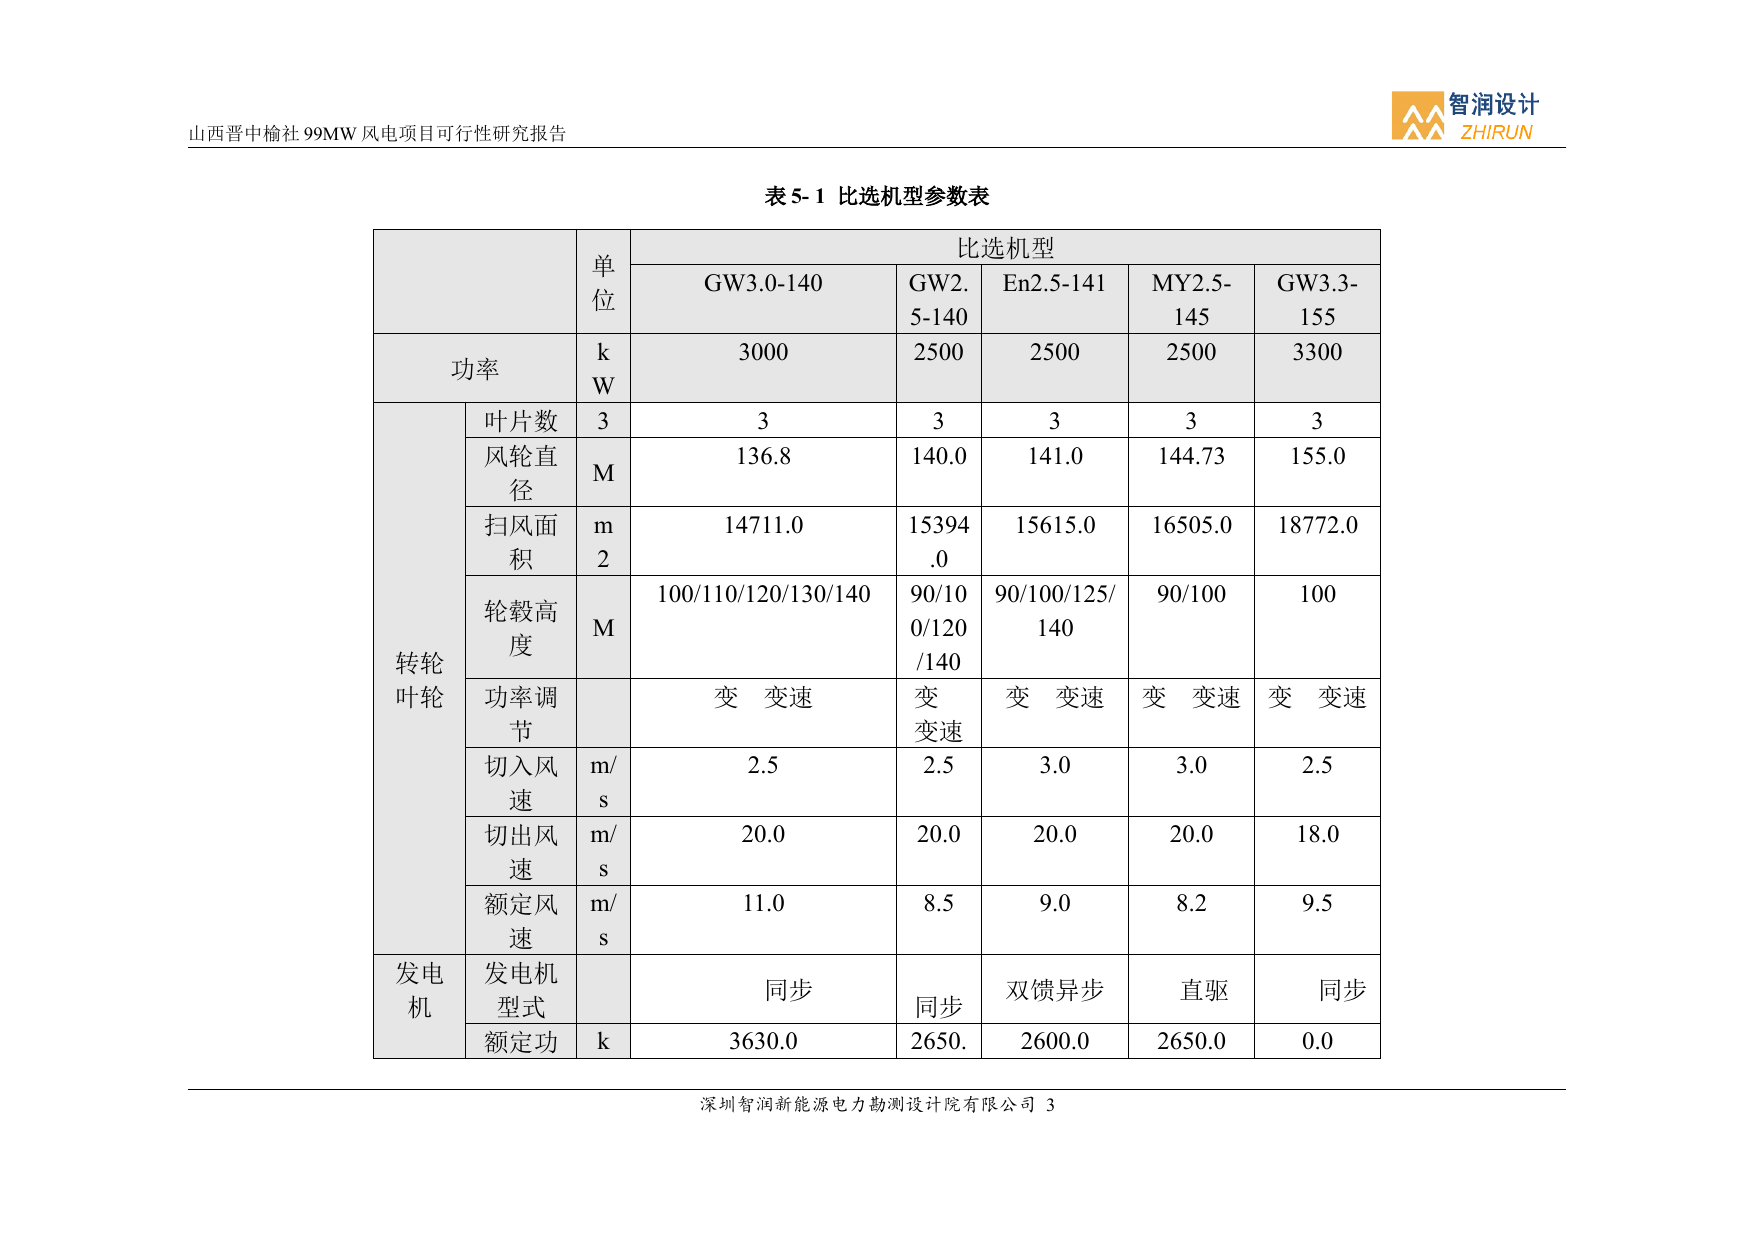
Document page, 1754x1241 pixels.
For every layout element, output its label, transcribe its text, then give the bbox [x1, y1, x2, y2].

table_cell 20.0 [982, 817, 1128, 885]
table_cell 136.8 [631, 438, 896, 506]
table_cell 2.5 [1255, 748, 1380, 816]
table_cell 90/100 [1129, 576, 1254, 678]
table_header 单位 [577, 230, 630, 333]
table_cell 155.0 [1255, 438, 1380, 506]
table_cell 3000 [631, 334, 896, 402]
table_cell 20.0 [897, 817, 981, 885]
table_cell 发电机 [374, 955, 465, 1058]
table_header 比选机型 [631, 230, 1380, 264]
table_cell 2600.0 [982, 1024, 1128, 1058]
table_cell 2650.0 [1129, 1024, 1254, 1058]
table_cell 3300 [1255, 334, 1380, 402]
table_cell 15394.0 [897, 507, 981, 575]
table_cell m2 [577, 507, 630, 575]
table_cell 15615.0 [982, 507, 1128, 575]
table_cell 20.0 [631, 817, 896, 885]
table_cell 18772.0 [1255, 507, 1380, 575]
table_cell 2500 [982, 334, 1128, 402]
table_cell 转轮叶轮 [374, 403, 465, 954]
table_cell 16505.0 [1129, 507, 1254, 575]
table_cell 2650.0 [897, 1024, 981, 1058]
table_cell 14711.0 [631, 507, 896, 575]
table_cell 额定功率 [466, 1024, 576, 1058]
table_cell 3 [1255, 403, 1380, 437]
table_cell 发电机型式 [466, 955, 576, 1023]
table_cell kW [577, 1024, 630, 1058]
table_cell kW [577, 334, 630, 402]
table_cell 8.2 [1129, 886, 1254, 954]
table_cell 141.0 [982, 438, 1128, 506]
table_cell 额定风速 [466, 886, 576, 954]
table_cell 9.0 [982, 886, 1128, 954]
table_cell 9.5 [1255, 886, 1380, 954]
table_cell M [577, 438, 630, 506]
table_cell GW3.3-155 [1255, 265, 1380, 333]
table_cell [577, 955, 630, 1023]
table_cell 144.73 [1129, 438, 1254, 506]
table_cell 永磁同步 [1255, 955, 1380, 1023]
table_cell [577, 679, 630, 747]
table_cell 变桨变速 [631, 679, 896, 747]
table_cell 3.0 [1129, 748, 1254, 816]
table_cell 半直驱 [1129, 955, 1254, 1023]
table_cell 功率调节 [466, 679, 576, 747]
table_cell m/s [577, 817, 630, 885]
table_cell m/s [577, 748, 630, 816]
table_cell 3630.0 [631, 1024, 896, 1058]
table_cell 风轮直径 [466, 438, 576, 506]
table_cell 变桨变速 [1255, 679, 1380, 747]
table_cell 2500 [897, 334, 981, 402]
table_cell 90/100/125/140 [982, 576, 1128, 678]
table_cell 140.0 [897, 438, 981, 506]
table_cell 100/110/120/130/140 [631, 576, 896, 678]
table_cell M [577, 576, 630, 678]
table_cell En2.5-141 [982, 265, 1128, 333]
table_header [374, 230, 576, 333]
table_cell 切入风速 [466, 748, 576, 816]
table_cell 永磁同步 [631, 955, 896, 1023]
table_cell 叶片数 [466, 403, 576, 437]
table_cell 双馈异步 [982, 955, 1128, 1023]
table_cell 3 [1129, 403, 1254, 437]
table_cell 90/100/120/140 [897, 576, 981, 678]
table_cell 3 [631, 403, 896, 437]
table_cell 切出风速 [466, 817, 576, 885]
table_cell MY2.5-145 [1129, 265, 1254, 333]
table_cell 0.0 [1255, 1024, 1380, 1058]
table_cell GW3.0-140 [631, 265, 896, 333]
table_cell 功率 [374, 334, 576, 402]
table_cell 轮毂高度 [466, 576, 576, 678]
table_cell 11.0 [631, 886, 896, 954]
table_cell 变桨变速 [982, 679, 1128, 747]
text 表5- 1 比选机型参数表 [187, 178, 1566, 212]
picture [1391, 88, 1539, 141]
table_cell 2.5 [897, 748, 981, 816]
table_cell 永磁同步 [897, 955, 981, 1023]
table_cell 2.5 [631, 748, 896, 816]
table_cell 100 [1255, 576, 1380, 678]
table_cell 2500 [1129, 334, 1254, 402]
table_cell 3 [577, 403, 630, 437]
table_cell GW2.5-140 [897, 265, 981, 333]
table_cell 3.0 [982, 748, 1128, 816]
table_cell 3 [897, 403, 981, 437]
table_cell 3 [982, 403, 1128, 437]
table_cell 变桨变速 [1129, 679, 1254, 747]
table_cell 8.5 [897, 886, 981, 954]
table_cell 变桨变速 [897, 679, 981, 747]
table_cell 20.0 [1129, 817, 1254, 885]
table_cell m/s [577, 886, 630, 954]
table_cell 18.0 [1255, 817, 1380, 885]
table_cell 扫风面积 [466, 507, 576, 575]
